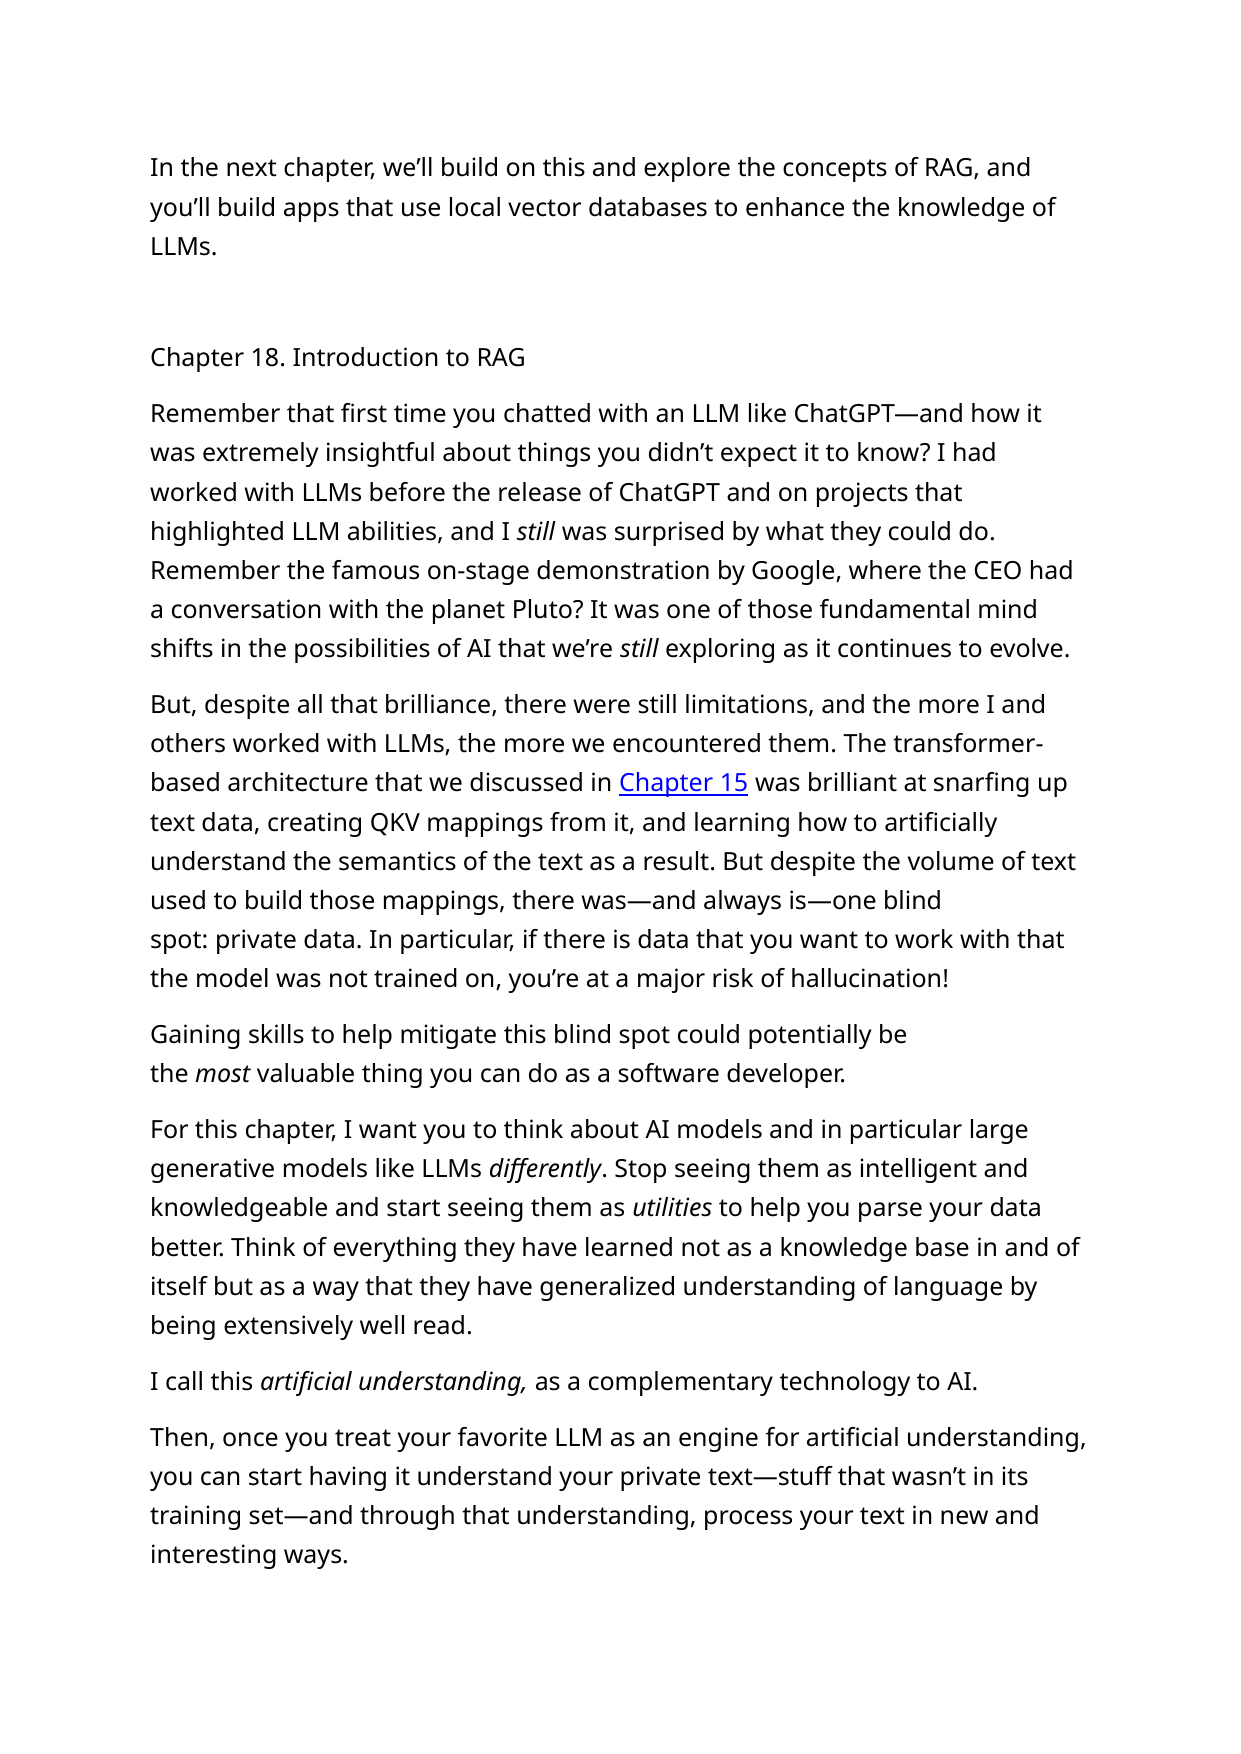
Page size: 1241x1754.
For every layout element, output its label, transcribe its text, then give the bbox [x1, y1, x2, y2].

text But, despite all that brilliance, there were still limitations, and the more I and others worked with LLMs, the more we encountered them. The transformer-based architecture that we discussed in Chapter 15 was brilliant at snarfing up text data, creating QKV mappings from it, and learning how to artificially understand the semantics of the text as a result. But despite the volume of text used to build those mappings, there was—and always is—one blind spot: private data. In particular, if there is data that you want to work with that the model was not trained on, you’re at a major risk of hallucination! [150, 687, 1090, 995]
text Then, once you treat your favorite LLM as an engine for artificial understanding, you can start having it understand your private text—stuff that wasn’t in its training set—and through that understanding, process your text in new and interesting ways. [150, 1419, 1090, 1571]
text For this chapter, I want you to think about AI models and in particular large generative models like LLMs differently. Stop seeing them as intelligent and knowledgeable and start seeing them as utilities to help you parse your data better. Think of everything they have learned not as a knowledge base in and of itself but as a way that they have generalized understanding of language by being extensively well read. [150, 1112, 1090, 1342]
text Chapter 18. Introduction to RAG [150, 340, 1090, 374]
text Gaining skills to help mitigate this blind spot could potentially be the most valuable thing you can do as a software developer. [150, 1017, 1090, 1090]
text I call this artificial understanding, as a complementary technology to AI. [150, 1363, 1090, 1397]
text Remember that first time you chatted with an LLM like ChatGPT—and how it was extremely insightful about things you didn’t expect it to know? I had worked with LLMs before the release of ChatGPT and on projects that highlighted LLM abilities, and I still was surprised by what they could do. Remember the famous on-stage demonstration by Google, where the CEO had a conversation with the planet Pluto? It was one of those fundamental mind shifts in the possibilities of AI that we’re still exploring as it continues to evolve. [150, 396, 1090, 665]
text In the next chapter, we’ll build on this and explore the concepts of RAG, and you’ll build apps that use local vector databases to enhance the knowledge of LLMs. [150, 150, 1090, 262]
